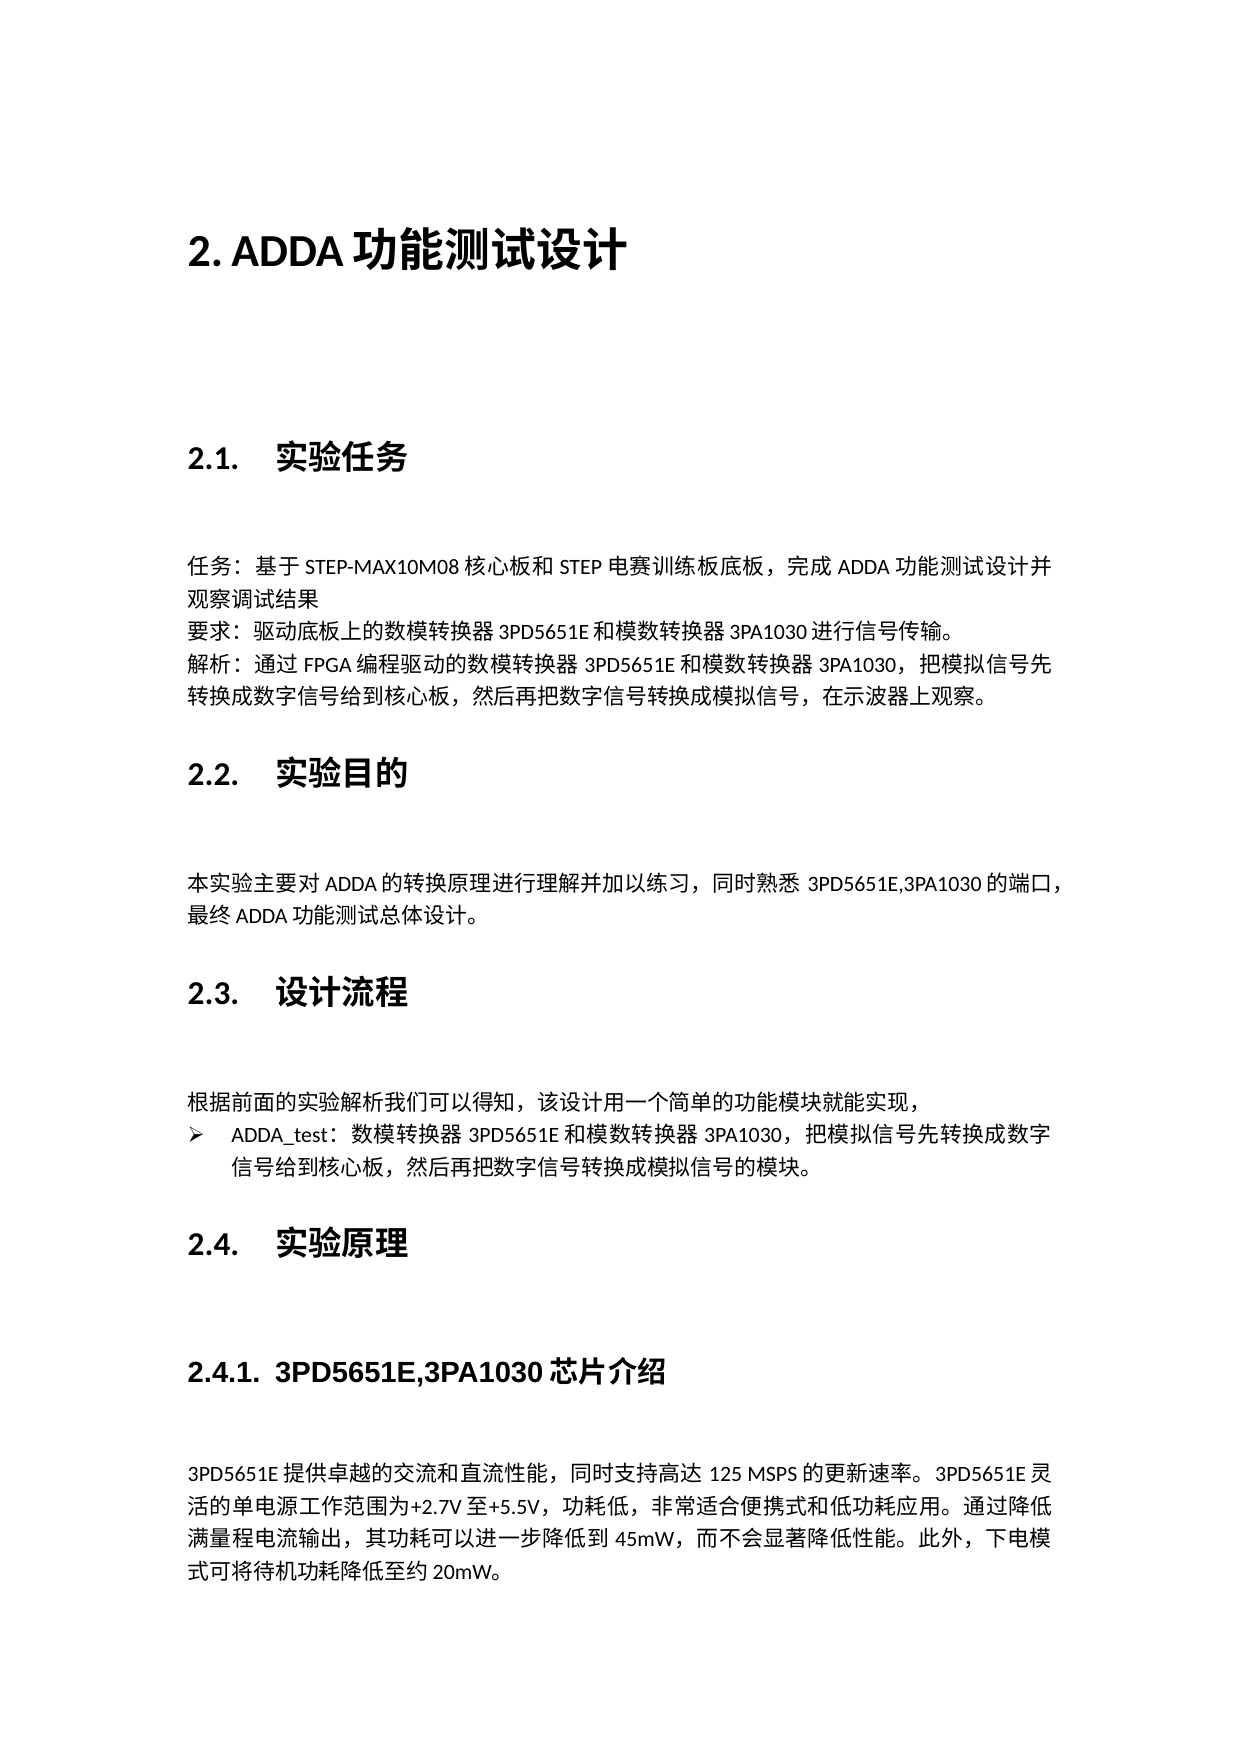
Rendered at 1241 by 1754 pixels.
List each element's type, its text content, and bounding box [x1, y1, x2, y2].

subtitle 实验任务 [187, 422, 1053, 487]
text 任务：基于STEP-MAX10M08核心板和STEP电赛训练板底板，完成ADDA功能测试设计并观察调试结果 [187, 549, 1053, 614]
text 根据前面的实验解析我们可以得知，该设计用一个简单的功能模块就能实现， [187, 1084, 1053, 1117]
list ADDA_test：数模转换器3PD5651E和模数转换器3PA1030，把模拟信号先转换成数字信号给到核心板，然后再把数字信号转换成模拟信号的模块。 [187, 1117, 1053, 1182]
subtitle 实验原理 [187, 1209, 1053, 1274]
text 本实验主要对ADDA的转换原理进行理解并加以练习，同时熟悉3PD5651E,3PA1030的端口，最终ADDA功能测试总体设计。 [187, 865, 1053, 930]
text 解析：通过FPGA编程驱动的数模转换器3PD5651E和模数转换器3PA1030，把模拟信号先转换成数字信号给到核心板，然后再把数字信号转换成模拟信号，在示波器上观察。 [187, 646, 1053, 711]
subtitle 设计流程 [187, 957, 1053, 1022]
text 3PD5651E提供卓越的交流和直流性能，同时支持高达125 MSPS的更新速率。3PD5651E灵活的单电源工作范围为+2.7V至+5.5V，功耗低，非常适合便携式和低功耗应用。通过降低满量程电流输出，其功耗可以进一步降低到45mW，而不会显著降低性能。此外，下电模式可将待机功耗降低至约20mW。 [187, 1456, 1053, 1586]
subtitle ADDA功能测试设计 [187, 197, 1053, 295]
subtitle 3PD5651E,3PA1030芯片介绍 [187, 1337, 1053, 1402]
text 要求：驱动底板上的数模转换器3PD5651E和模数转换器3PA1030进行信号传输。 [187, 614, 1053, 646]
subtitle 实验目的 [187, 738, 1053, 803]
